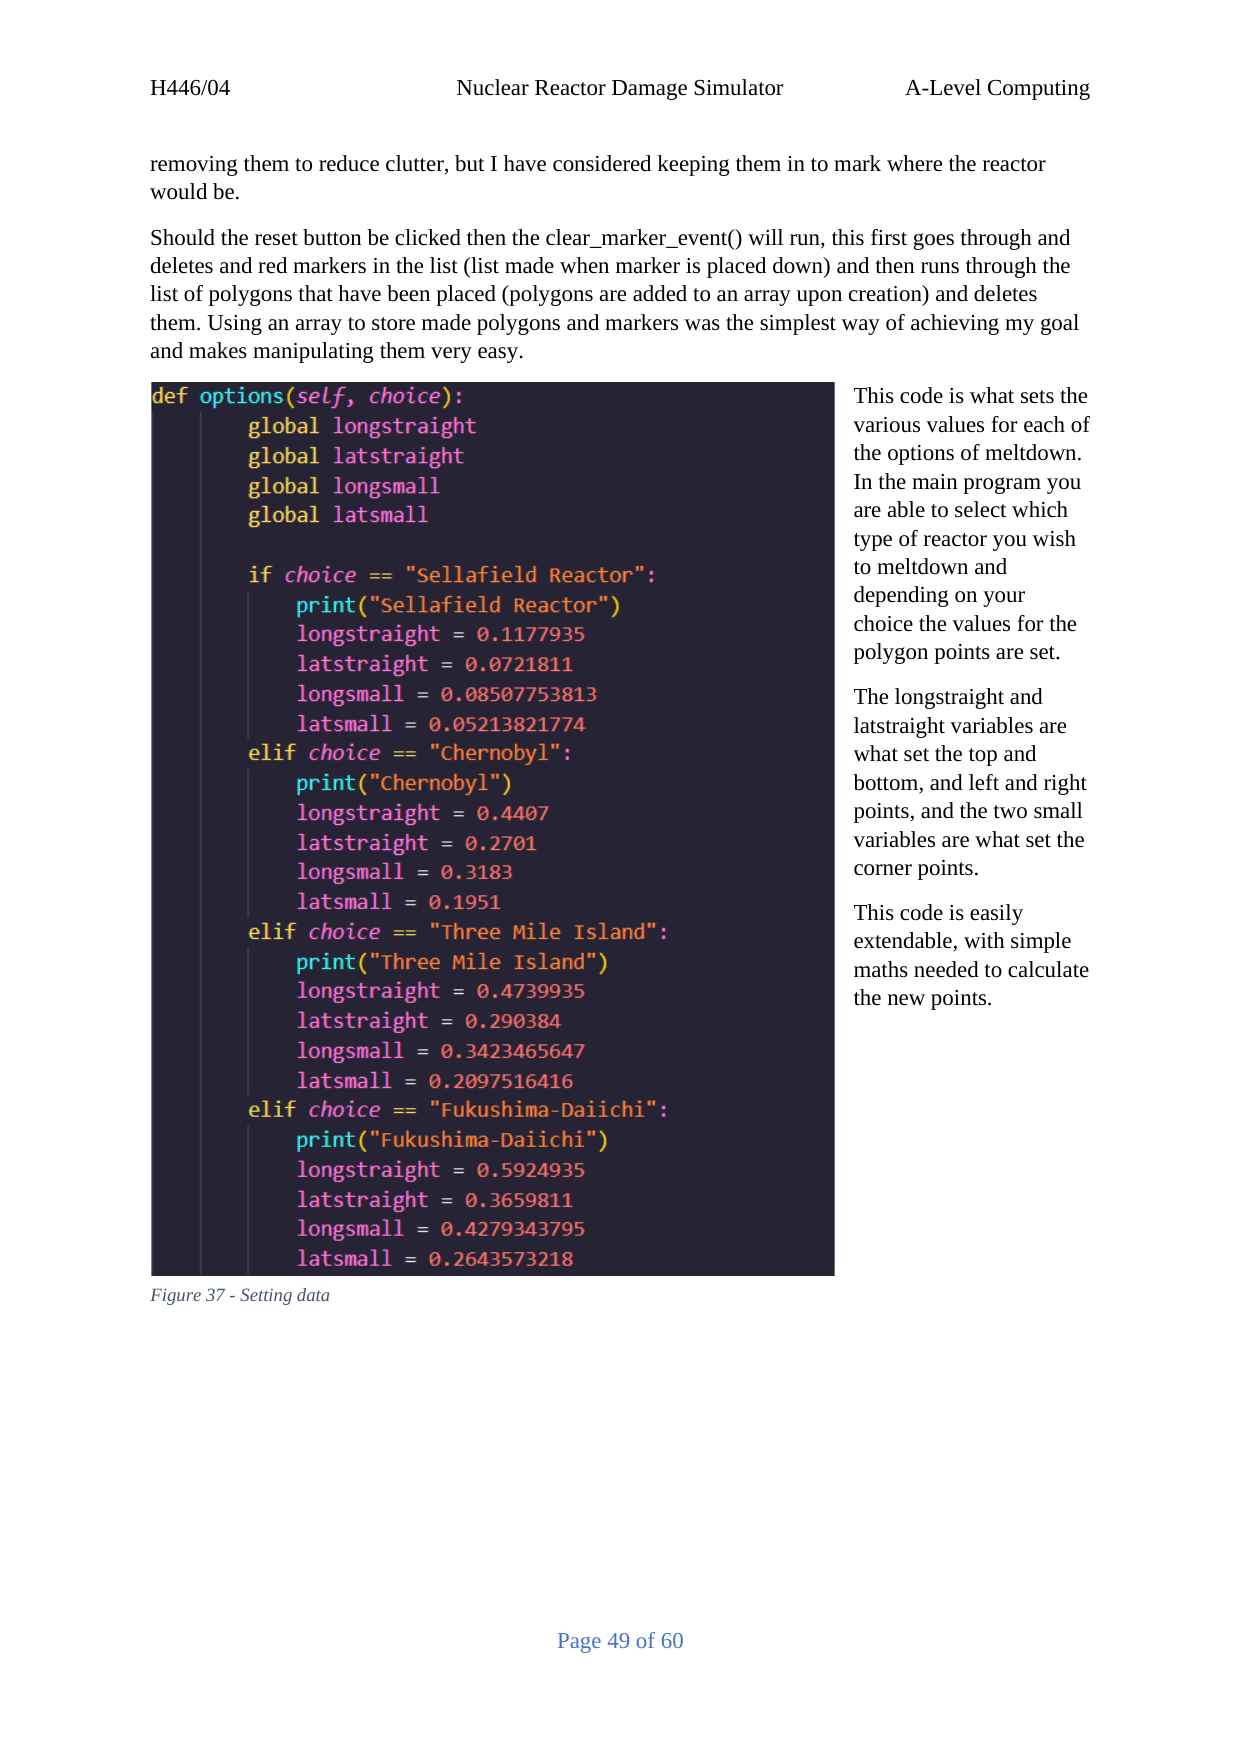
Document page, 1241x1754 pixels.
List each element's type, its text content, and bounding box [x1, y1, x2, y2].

text The longstraight and latstraight variables are what set the top and bottom, and left and right points, and the two small variables are what set the corner points. [834, 683, 1090, 880]
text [150, 150, 1090, 205]
text Should the reset button be clicked then the clear_marker_event() will run, this first goes through and deletes and red markers in the list (list made when marker is placed down) and then runs through the list of polygons that have been placed (polygons are added to an array upon creation) and deletes them. Using an array to store made polygons and markers was the simplest way of achieving my goal and makes manipulating them very easy. [150, 223, 1090, 364]
picture [150, 382, 834, 1272]
text This code is what sets the various values for each of the options of meltdown. In the main program you are able to select which type of reactor you wish to meltdown and depending on your choice the values for the polygon points are set. [834, 382, 1090, 665]
text This code is easily extendable, with simple maths needed to calculate the new points. [834, 899, 1090, 1011]
